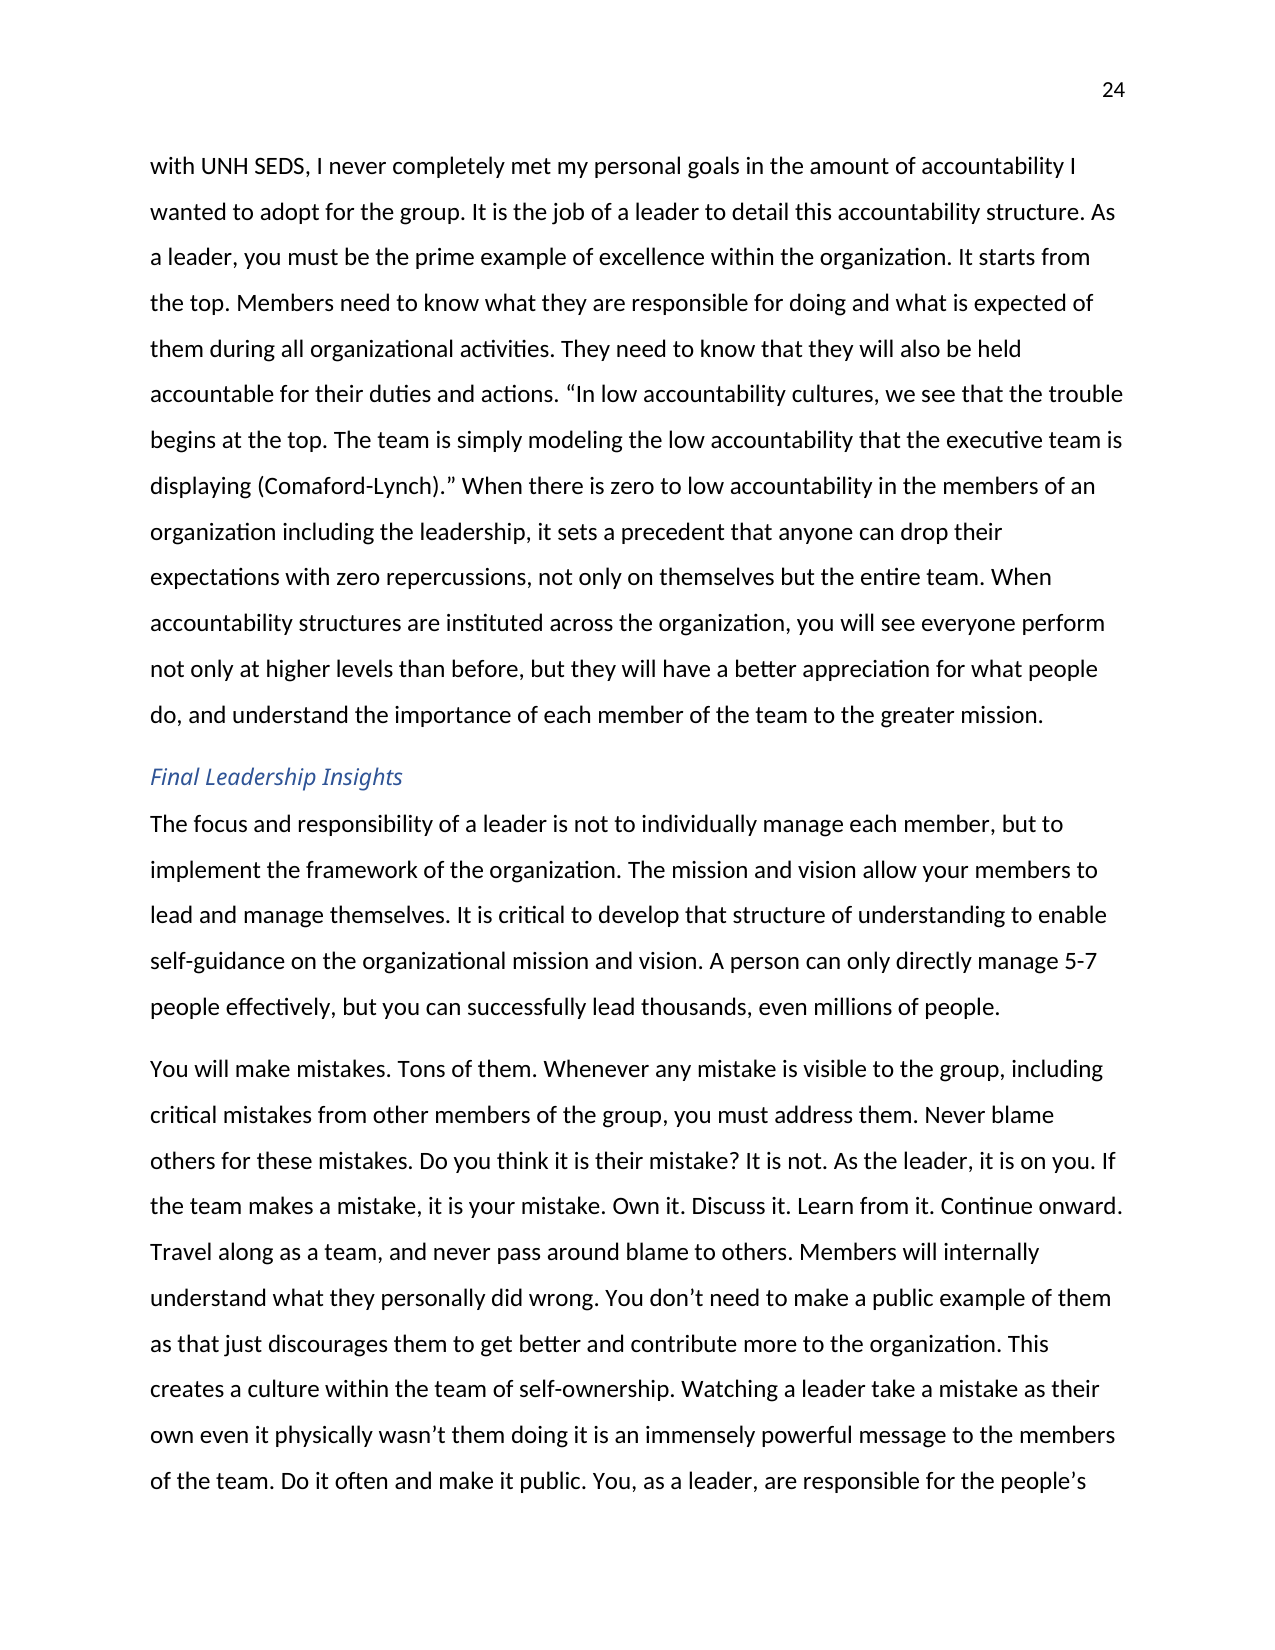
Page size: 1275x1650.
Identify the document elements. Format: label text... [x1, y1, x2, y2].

subtitle Final Leadership Insights [150, 761, 1125, 792]
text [150, 150, 1125, 729]
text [150, 1053, 1125, 1495]
text The focus and responsibility of a leader is not to individually manage each member, but to implement the framework of the organization. The mission and vision allow your members to lead and manage themselves. It is critical to develop that structure of understanding to enable self-guidance on the organizational mission and vision. A person can only directly manage 5-7 people effectively, but you can successfully lead thousands, even millions of people. [150, 808, 1125, 1021]
